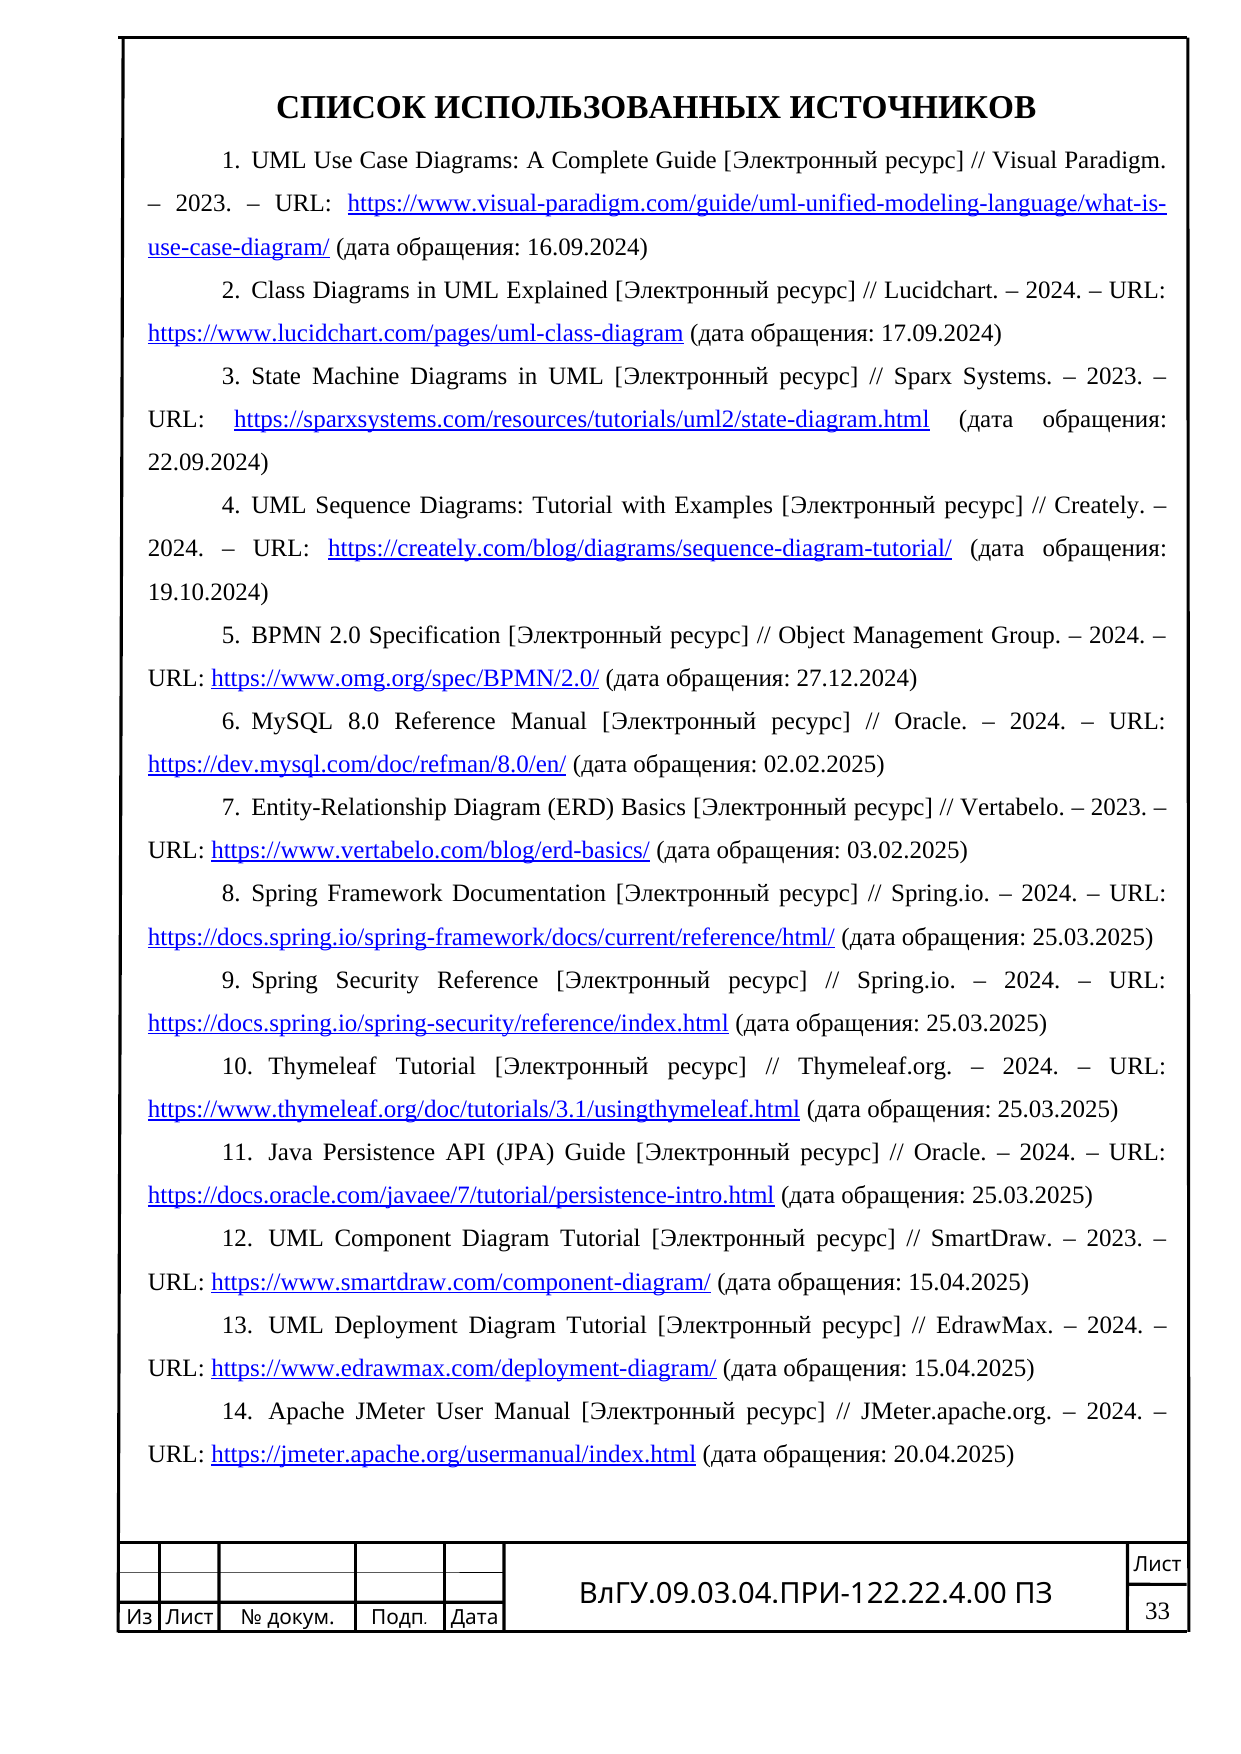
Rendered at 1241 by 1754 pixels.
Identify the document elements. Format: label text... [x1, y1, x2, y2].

list Entity-Relationship Diagram (ERD) Basics [Электронный ресурс] // Vertabelo. – 2023. – URL: https://www.vertabelo.com/blog/erd-basics/ (дата обращения: 03.02.2025) [148, 792, 1167, 864]
list Apache JMeter User Manual [Электронный ресурс] // JMeter.apache.org. – 2024. – URL: https://jmeter.apache.org/usermanual/index.html (дата обращения: 20.04.2025) [148, 1396, 1167, 1468]
list UML Sequence Diagrams: Tutorial with Examples [Электронный ресурс] // Creately. – 2024. – URL: https://creately.com/blog/diagrams/sequence-diagram-tutorial/ (дата обращения: 19.10.2024) [148, 490, 1167, 605]
list MySQL 8.0 Reference Manual [Электронный ресурс] // Oracle. – 2024. – URL: https://dev.mysql.com/doc/refman/8.0/en/ (дата обращения: 02.02.2025) [148, 706, 1167, 778]
list Spring Framework Documentation [Электронный ресурс] // Spring.io. – 2024. – URL: https://docs.spring.io/spring-framework/docs/current/reference/html/ (дата обращения: 25.03.2025) [148, 878, 1167, 950]
list UML Deployment Diagram Tutorial [Электронный ресурс] // EdrawMax. – 2024. – URL: https://www.edrawmax.com/deployment-diagram/ (дата обращения: 15.04.2025) [148, 1310, 1167, 1382]
list UML Use Case Diagrams: A Complete Guide [Электронный ресурс] // Visual Paradigm. – 2023. – URL: https://www.visual-paradigm.com/guide/uml-unified-modeling-language/what-is-use-case-diagram/ (дата обращения: 16.09.2024) [148, 145, 1167, 260]
list State Machine Diagrams in UML [Электронный ресурс] // Sparx Systems. – 2023. – URL: https://sparxsystems.com/resources/tutorials/uml2/state-diagram.html (дата обращения: 22.09.2024) [148, 361, 1167, 476]
list UML Component Diagram Tutorial [Электронный ресурс] // SmartDraw. – 2023. – URL: https://www.smartdraw.com/component-diagram/ (дата обращения: 15.04.2025) [148, 1223, 1167, 1295]
list BPMN 2.0 Specification [Электронный ресурс] // Object Management Group. – 2024. – URL: https://www.omg.org/spec/BPMN/2.0/ (дата обращения: 27.12.2024) [148, 620, 1167, 692]
list Thymeleaf Tutorial [Электронный ресурс] // Thymeleaf.org. – 2024. – URL: https://www.thymeleaf.org/doc/tutorials/3.1/usingthymeleaf.html (дата обращения: 25.03.2025) [148, 1051, 1167, 1123]
list Class Diagrams in UML Explained [Электронный ресурс] // Lucidchart. – 2024. – URL: https://www.lucidchart.com/pages/uml-class-diagram (дата обращения: 17.09.2024) [148, 275, 1167, 347]
title СПИСОК ИСПОЛЬЗОВАННЫХ ИСТОЧНИКОВ [118, 88, 1194, 126]
list Spring Security Reference [Электронный ресурс] // Spring.io. – 2024. – URL: https://docs.spring.io/spring-security/reference/index.html (дата обращения: 25.03.2025) [148, 965, 1167, 1037]
list Java Persistence API (JPA) Guide [Электронный ресурс] // Oracle. – 2024. – URL: https://docs.oracle.com/javaee/7/tutorial/persistence-intro.html (дата обращения: 25.03.2025) [148, 1137, 1167, 1209]
